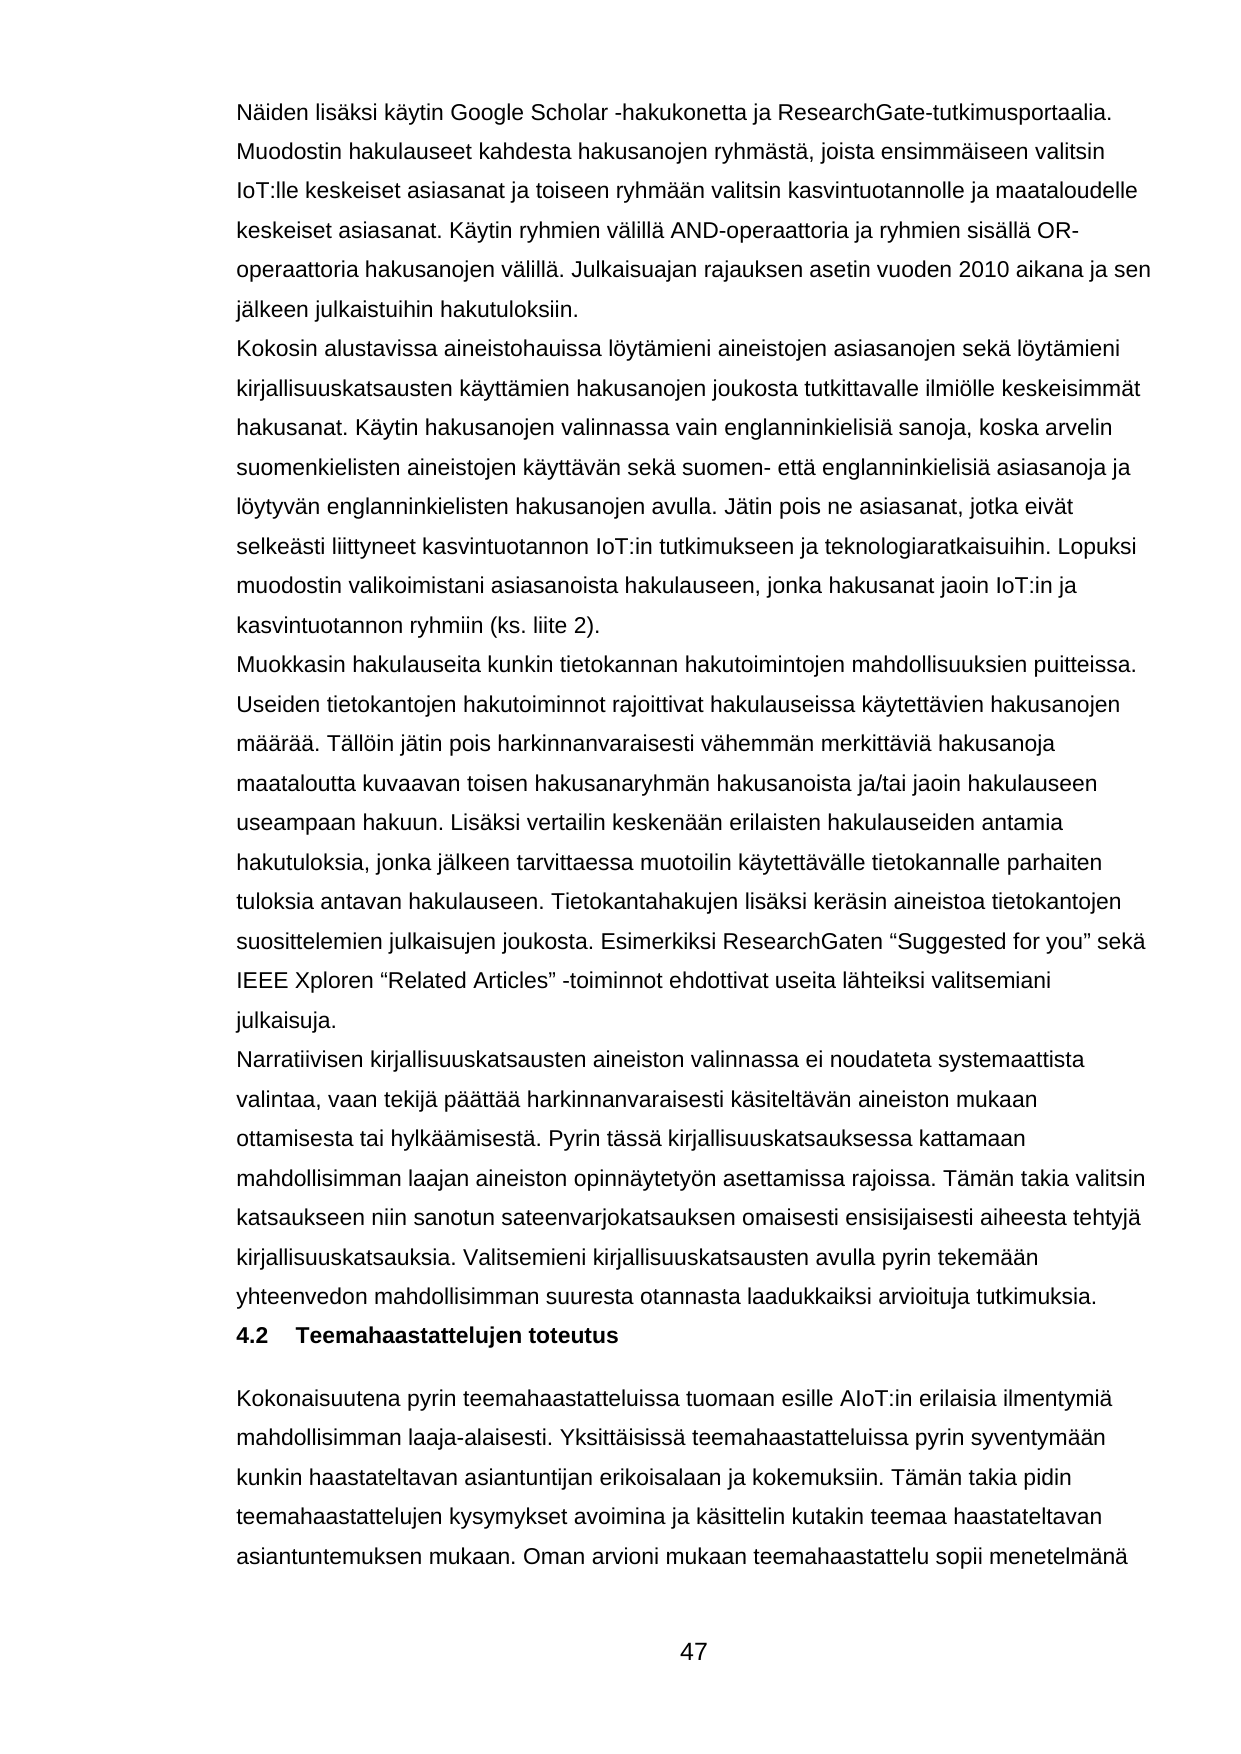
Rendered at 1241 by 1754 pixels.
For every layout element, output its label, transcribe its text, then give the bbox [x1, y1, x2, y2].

text Kokosin alustavissa aineistohauissa löytämieni aineistojen asiasanojen sekä löytämieni kirjallisuuskatsausten käyttämien hakusanojen joukosta tutkittavalle ilmiölle keskeisimmät hakusanat. Käytin hakusanojen valinnassa vain englanninkielisiä sanoja, koska arvelin suomenkielisten aineistojen käyttävän sekä suomen- että englanninkielisiä asiasanoja ja löytyvän englanninkielisten hakusanojen avulla. Jätin pois ne asiasanat, jotka eivät selkeästi liittyneet kasvintuotannon IoT:in tutkimukseen ja teknologiaratkaisuihin. Lopuksi muodostin valikoimistani asiasanoista hakulauseen, jonka hakusanat jaoin IoT:in ja kasvintuotannon ryhmiin (ks. liite 2). [236, 335, 1152, 638]
subtitle Teemahaastattelujen toteutus [236, 1322, 1152, 1349]
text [236, 1385, 1152, 1569]
text Muokkasin hakulauseita kunkin tietokannan hakutoimintojen mahdollisuuksien puitteissa. Useiden tietokantojen hakutoiminnot rajoittivat hakulauseissa käytettävien hakusanojen määrää. Tällöin jätin pois harkinnanvaraisesti vähemmän merkittäviä hakusanoja maataloutta kuvaavan toisen hakusanaryhmän hakusanoista ja/tai jaoin hakulauseen useampaan hakuun. Lisäksi vertailin keskenään erilaisten hakulauseiden antamia hakutuloksia, jonka jälkeen tarvittaessa muotoilin käytettävälle tietokannalle parhaiten tuloksia antavan hakulauseen. Tietokantahakujen lisäksi keräsin aineistoa tietokantojen suosittelemien julkaisujen joukosta. Esimerkiksi ResearchGaten “Suggested for you” sekä IEEE Xploren “Related Articles” -toiminnot ehdottivat useita lähteiksi valitsemiani julkaisuja. [236, 651, 1152, 1033]
text Näiden lisäksi käytin Google Scholar -hakukonetta ja ResearchGate-tutkimusportaalia. Muodostin hakulauseet kahdesta hakusanojen ryhmästä, joista ensimmäiseen valitsin IoT:lle keskeiset asiasanat ja toiseen ryhmään valitsin kasvintuotannolle ja maataloudelle keskeiset asiasanat. Käytin ryhmien välillä AND-operaattoria ja ryhmien sisällä OR-operaattoria hakusanojen välillä. Julkaisuajan rajauksen asetin vuoden 2010 aikana ja sen jälkeen julkaistuihin hakutuloksiin. [236, 98, 1152, 322]
text Narratiivisen kirjallisuuskatsausten aineiston valinnassa ei noudateta systemaattista valintaa, vaan tekijä päättää harkinnanvaraisesti käsiteltävän aineiston mukaan ottamisesta tai hylkäämisestä. Pyrin tässä kirjallisuuskatsauksessa kattamaan mahdollisimman laajan aineiston opinnäytetyön asettamissa rajoissa. Tämän takia valitsin katsaukseen niin sanotun sateenvarjokatsauksen omaisesti ensisijaisesti aiheesta tehtyjä kirjallisuuskatsauksia. Valitsemieni kirjallisuuskatsausten avulla pyrin tekemään yhteenvedon mahdollisimman suuresta otannasta laadukkaiksi arvioituja tutkimuksia. [236, 1046, 1152, 1309]
